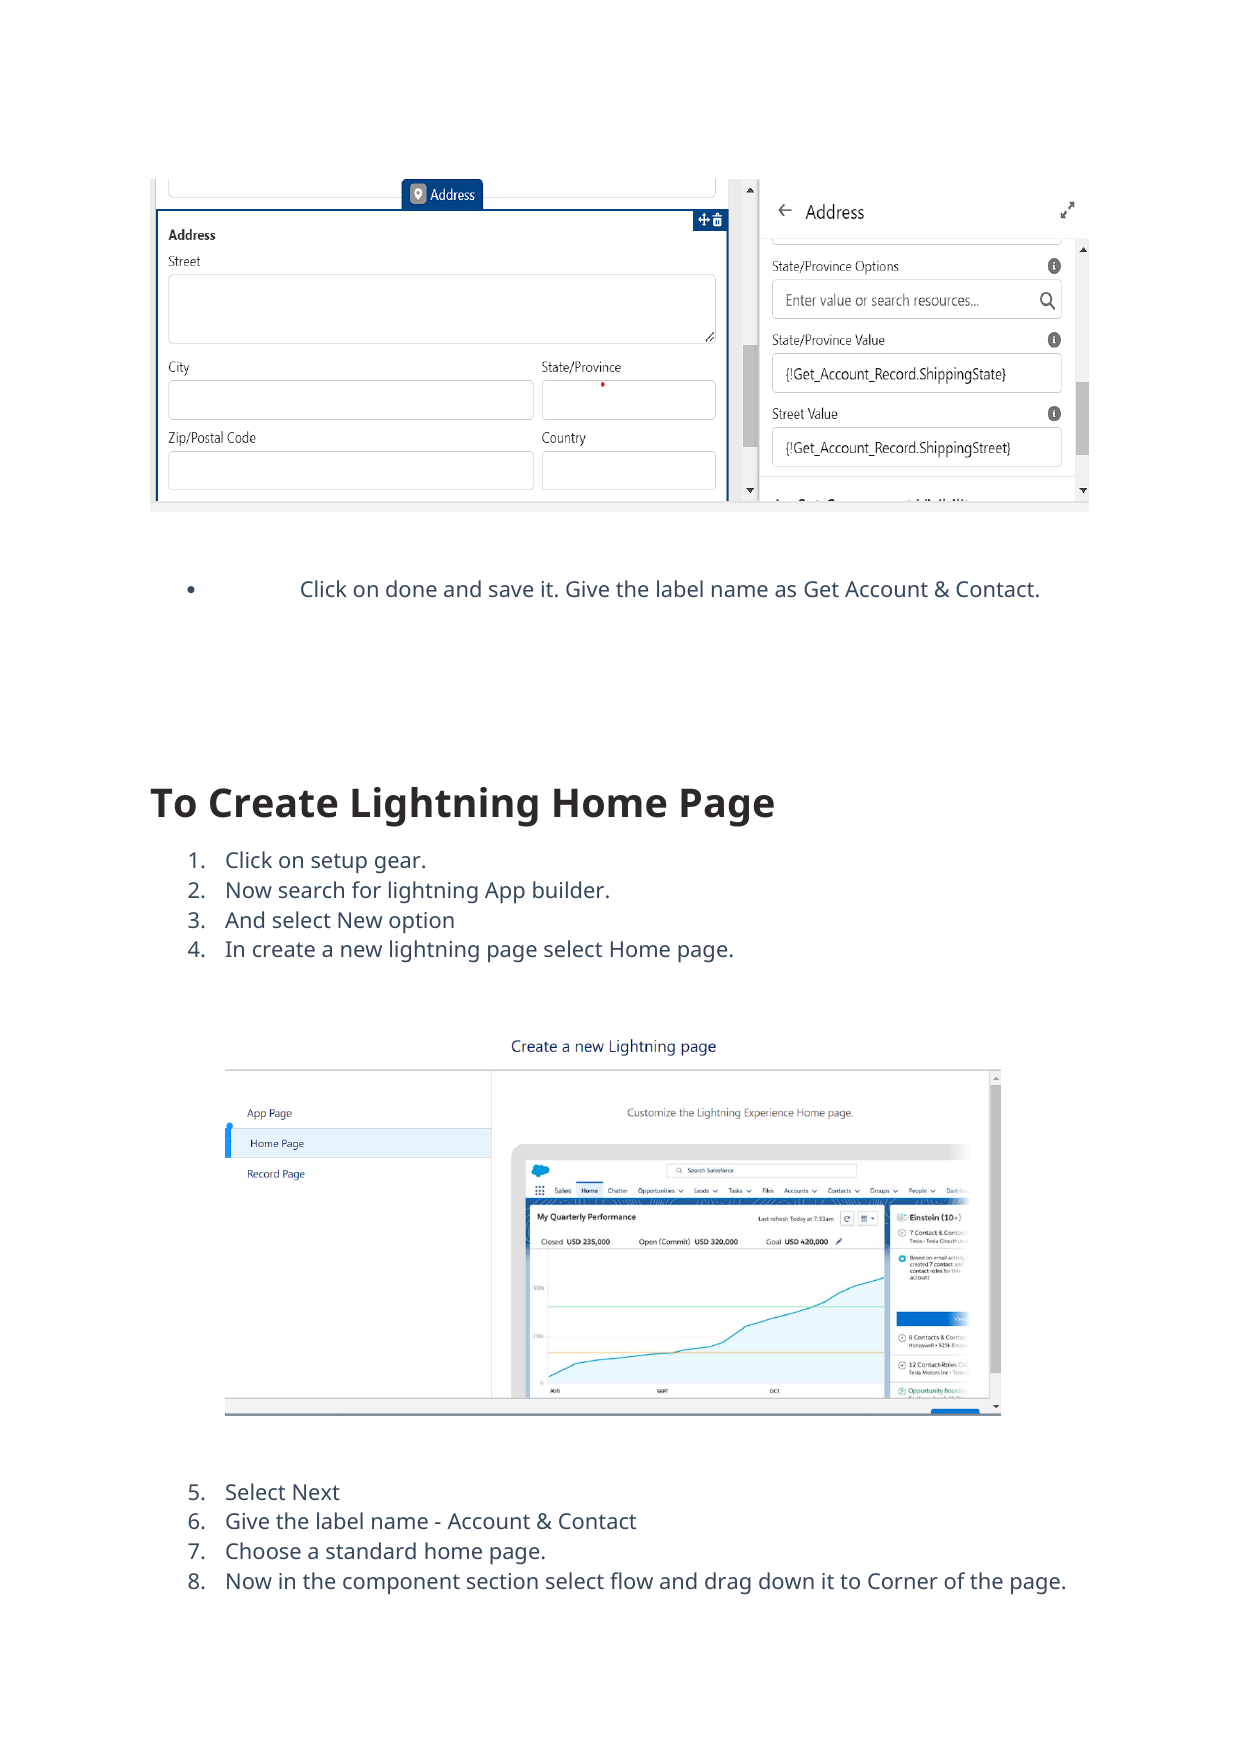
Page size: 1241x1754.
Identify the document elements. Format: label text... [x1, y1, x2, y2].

list Select Next [187, 1477, 1090, 1506]
list And select New option [187, 905, 1090, 934]
list Choose a standard home page. [187, 1536, 1090, 1566]
text To Create Lightning Home Page [150, 776, 1090, 829]
picture [150, 179, 1089, 512]
list Give the label name - Account & Contact [187, 1506, 1090, 1536]
list Now search for lightning App builder. [187, 875, 1090, 905]
list Now in the component section select flow and drag down it to Corner of the page. [187, 1566, 1090, 1596]
list Click on setup gear. [187, 845, 1090, 875]
list Click on done and save it. Give the label name as Get Account & Contact. [187, 574, 1090, 604]
picture [225, 1025, 1001, 1416]
list In create a new lightning page select Home page. [187, 934, 1090, 964]
